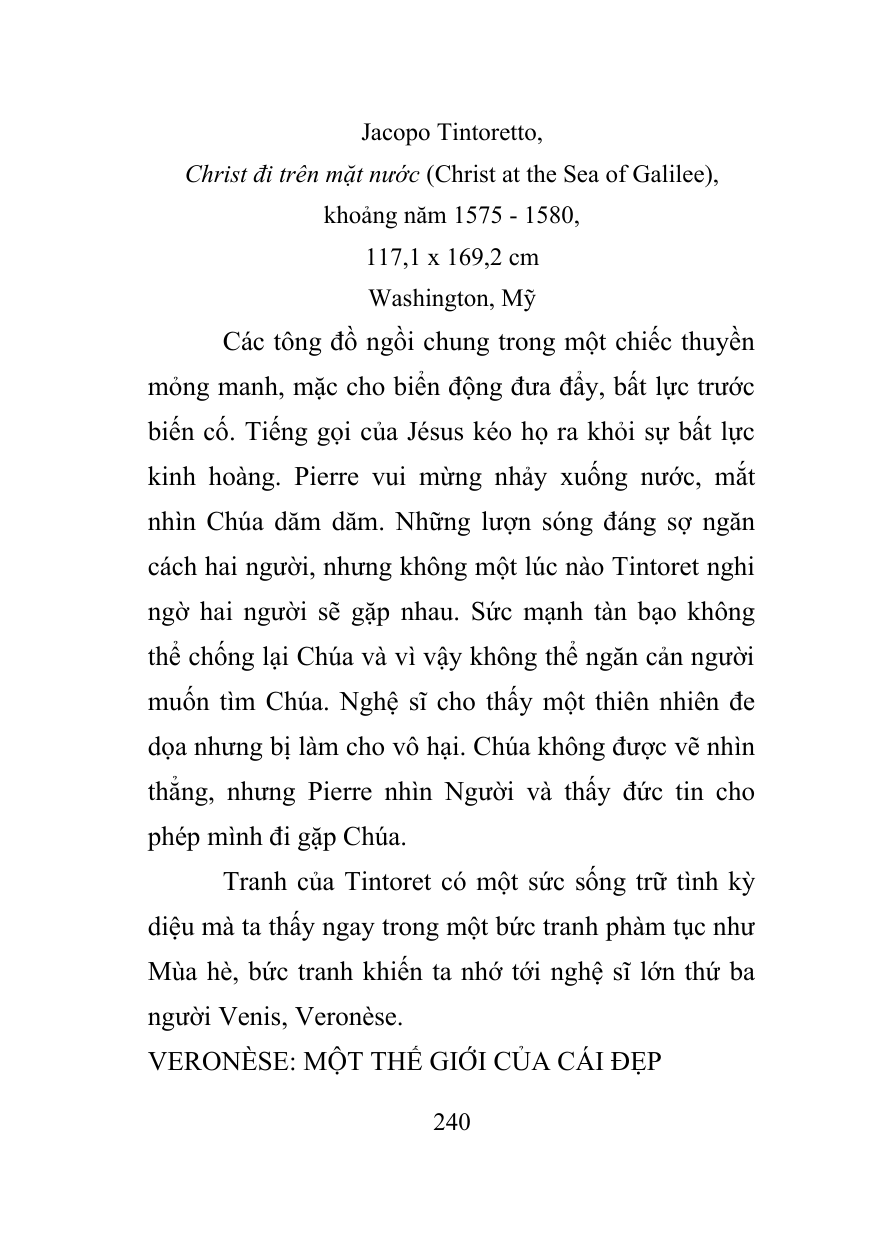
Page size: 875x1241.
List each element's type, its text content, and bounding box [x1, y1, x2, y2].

text 117,1 x 169,2 cm [148, 243, 756, 271]
text Jacopo Tintoretto, [148, 118, 756, 146]
text VERONÈSE: MỘT THẾ GIỚI CỦA CÁI ĐẸP [148, 1046, 756, 1076]
text Washington, Mỹ [148, 284, 756, 312]
text Tranh của Tintoret có một sức sống trữ tình kỳ diệu mà ta thấy ngay trong một bức tranh phàm tục như Mùa hè, bức tranh khiến ta nhớ tới nghệ sĩ lớn thứ ba người Venis, Veronèse. [148, 866, 756, 1031]
text Christ đi trên mặt nước (Christ at the Sea of Galilee), khoảng năm 1575 - 1580, [148, 160, 756, 229]
text Các tông đồ ngồi chung trong một chiếc thuyền mỏng manh, mặc cho biển động đưa đẩy, bất lực trước biến cố. Tiếng gọi của Jésus kéo họ ra khỏi sự bất lực kinh hoàng. Pierre vui mừng nhảy xuống nước, mắt nhìn Chúa dăm dăm. Những lượn sóng đáng sợ ngăn cách hai người, nhưng không một lúc nào Tintoret nghi ngờ hai người sẽ gặp nhau. Sức mạnh tàn bạo không thể chống lại Chúa và vì vậy không thể ngăn cản người muốn tìm Chúa. Nghệ sĩ cho thấy một thiên nhiên đe dọa nhưng bị làm cho vô hại. Chúa không được vẽ nhìn thẳng, nhưng Pierre nhìn Người và thấy đức tin cho phép mình đi gặp Chúa. [148, 326, 756, 851]
